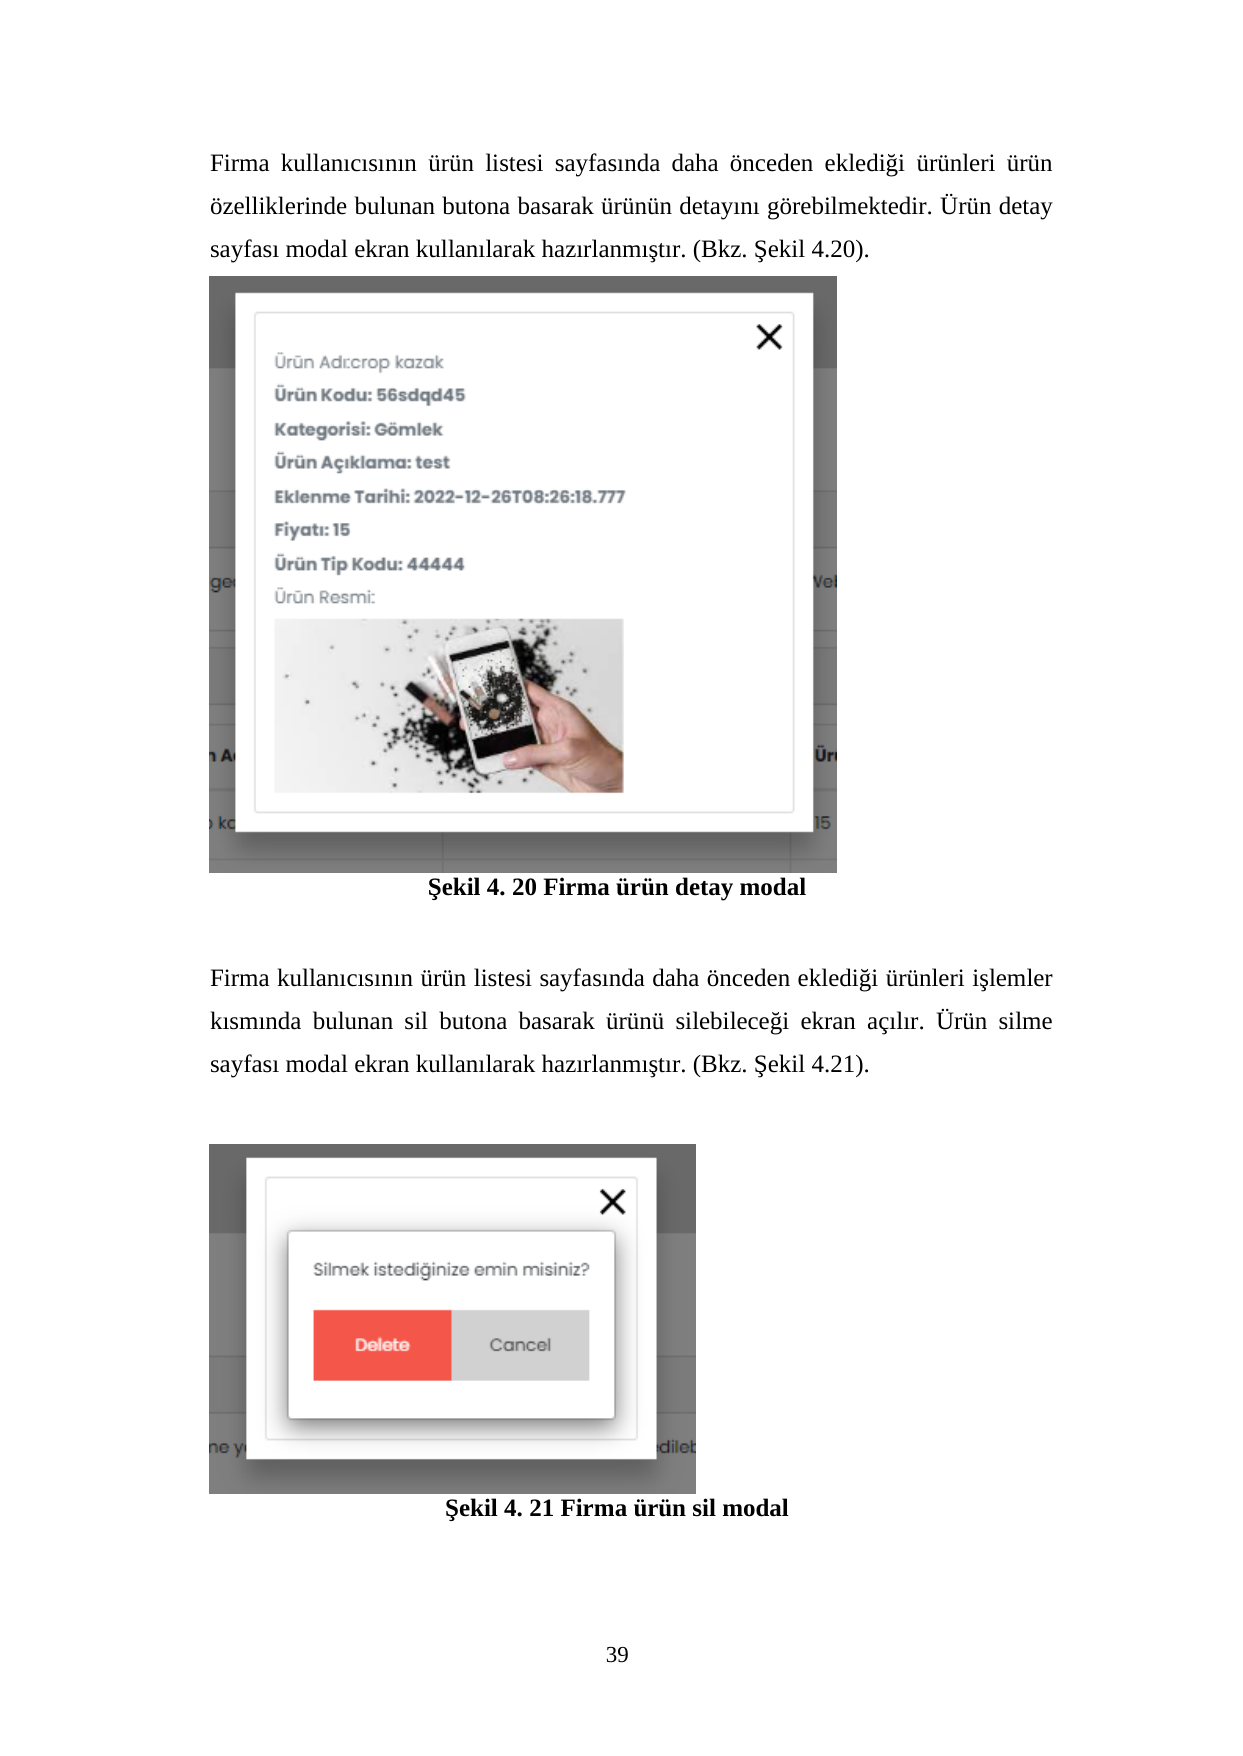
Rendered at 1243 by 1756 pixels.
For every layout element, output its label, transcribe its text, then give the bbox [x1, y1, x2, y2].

text Şekil 4. 21 Firma ürün sil modal [32, 1493, 1201, 1522]
text Firma kullanıcısının ürün listesi sayfasında daha önceden eklediği ürünleri işlemler kısmında bulunan sil butona basarak ürünü silebileceği ekran açılır. Ürün silme sayfası modal ekran kullanılarak hazırlanmıştır. (Bkz. Şekil 4.21). [210, 963, 1054, 1078]
picture [209, 276, 837, 873]
text Firma kullanıcısının ürün listesi sayfasında daha önceden eklediği ürünleri ürün özelliklerinde bulunan butona basarak ürünün detayını görebilmektedir. Ürün detay sayfası modal ekran kullanılarak hazırlanmıştır. (Bkz. Şekil 4.20). [210, 148, 1054, 263]
text Şekil 4. 20 Firma ürün detay modal [32, 872, 1201, 901]
picture [209, 1144, 696, 1494]
